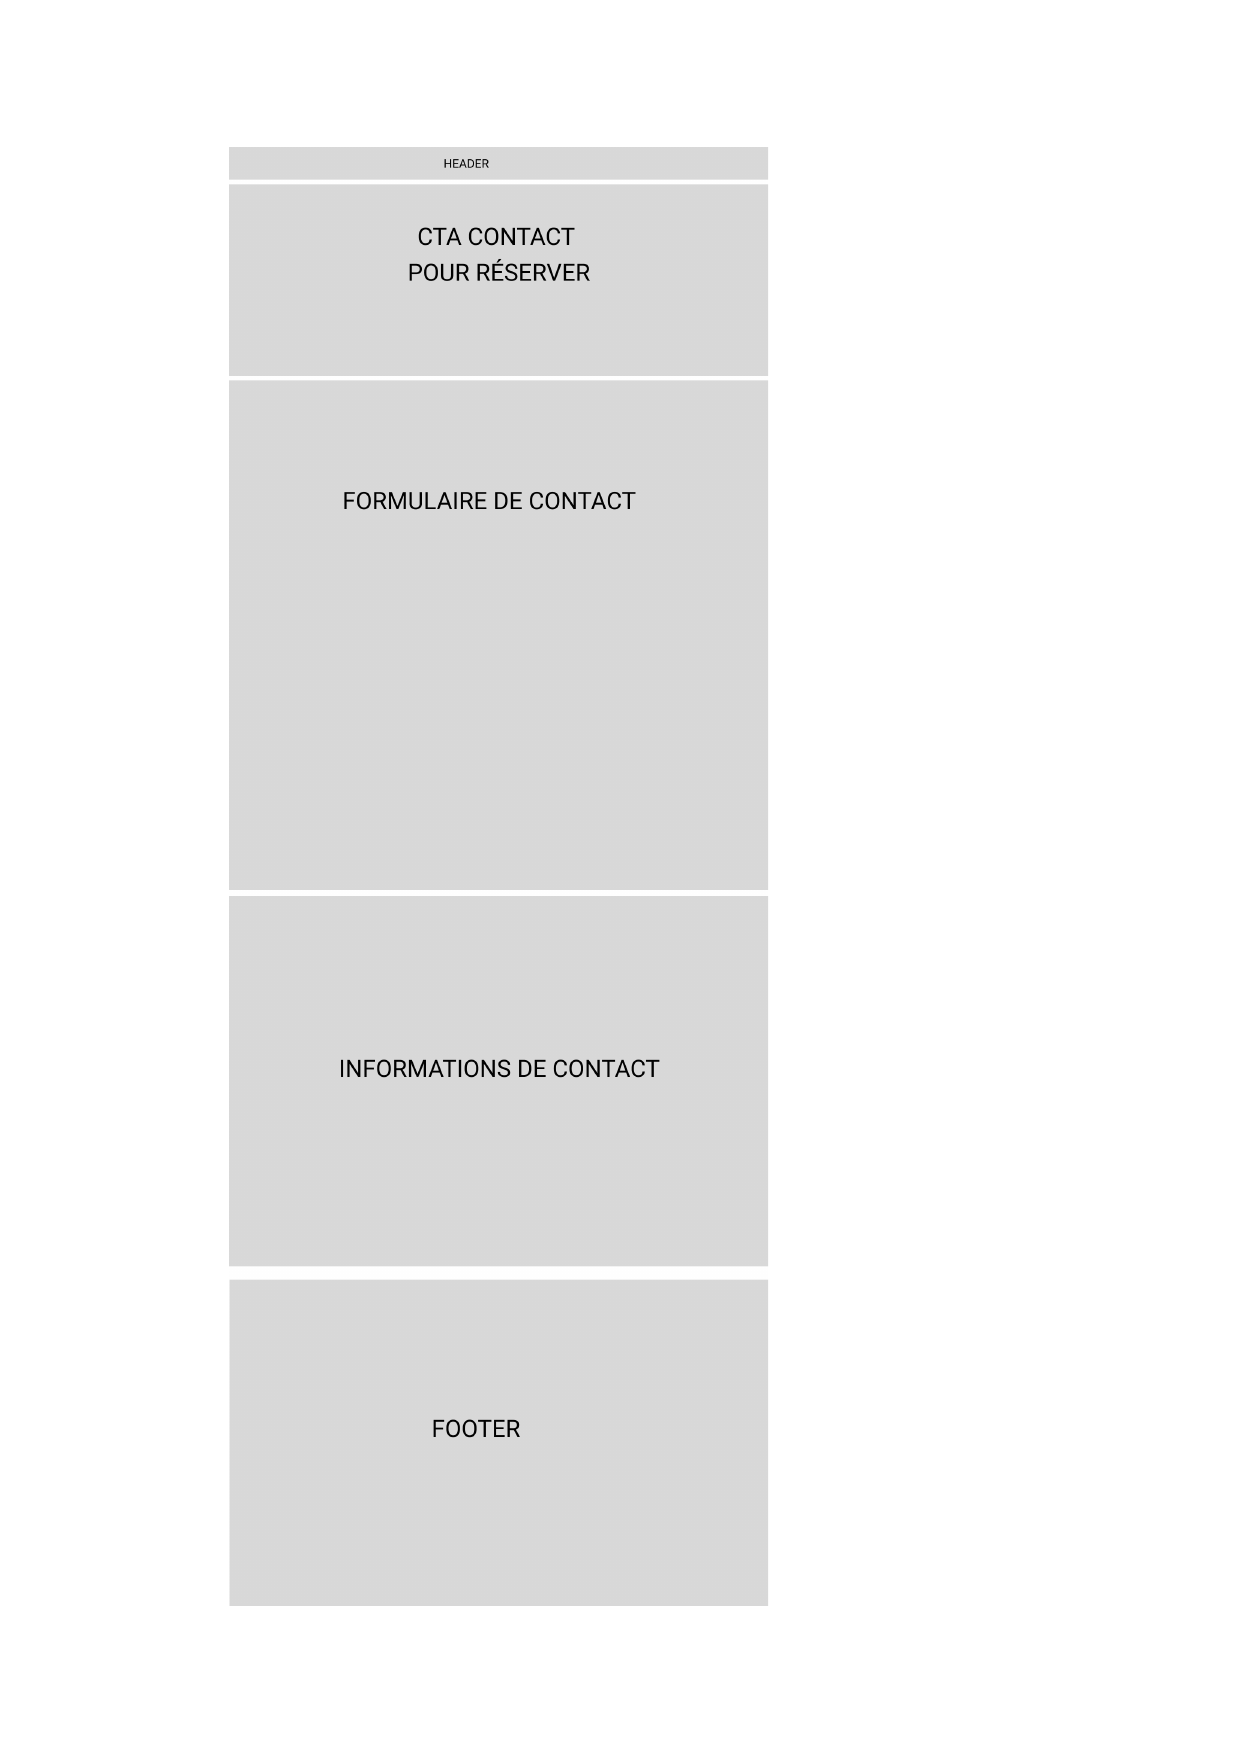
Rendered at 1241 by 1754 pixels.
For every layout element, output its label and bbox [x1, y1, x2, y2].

picture [229, 147, 769, 1606]
